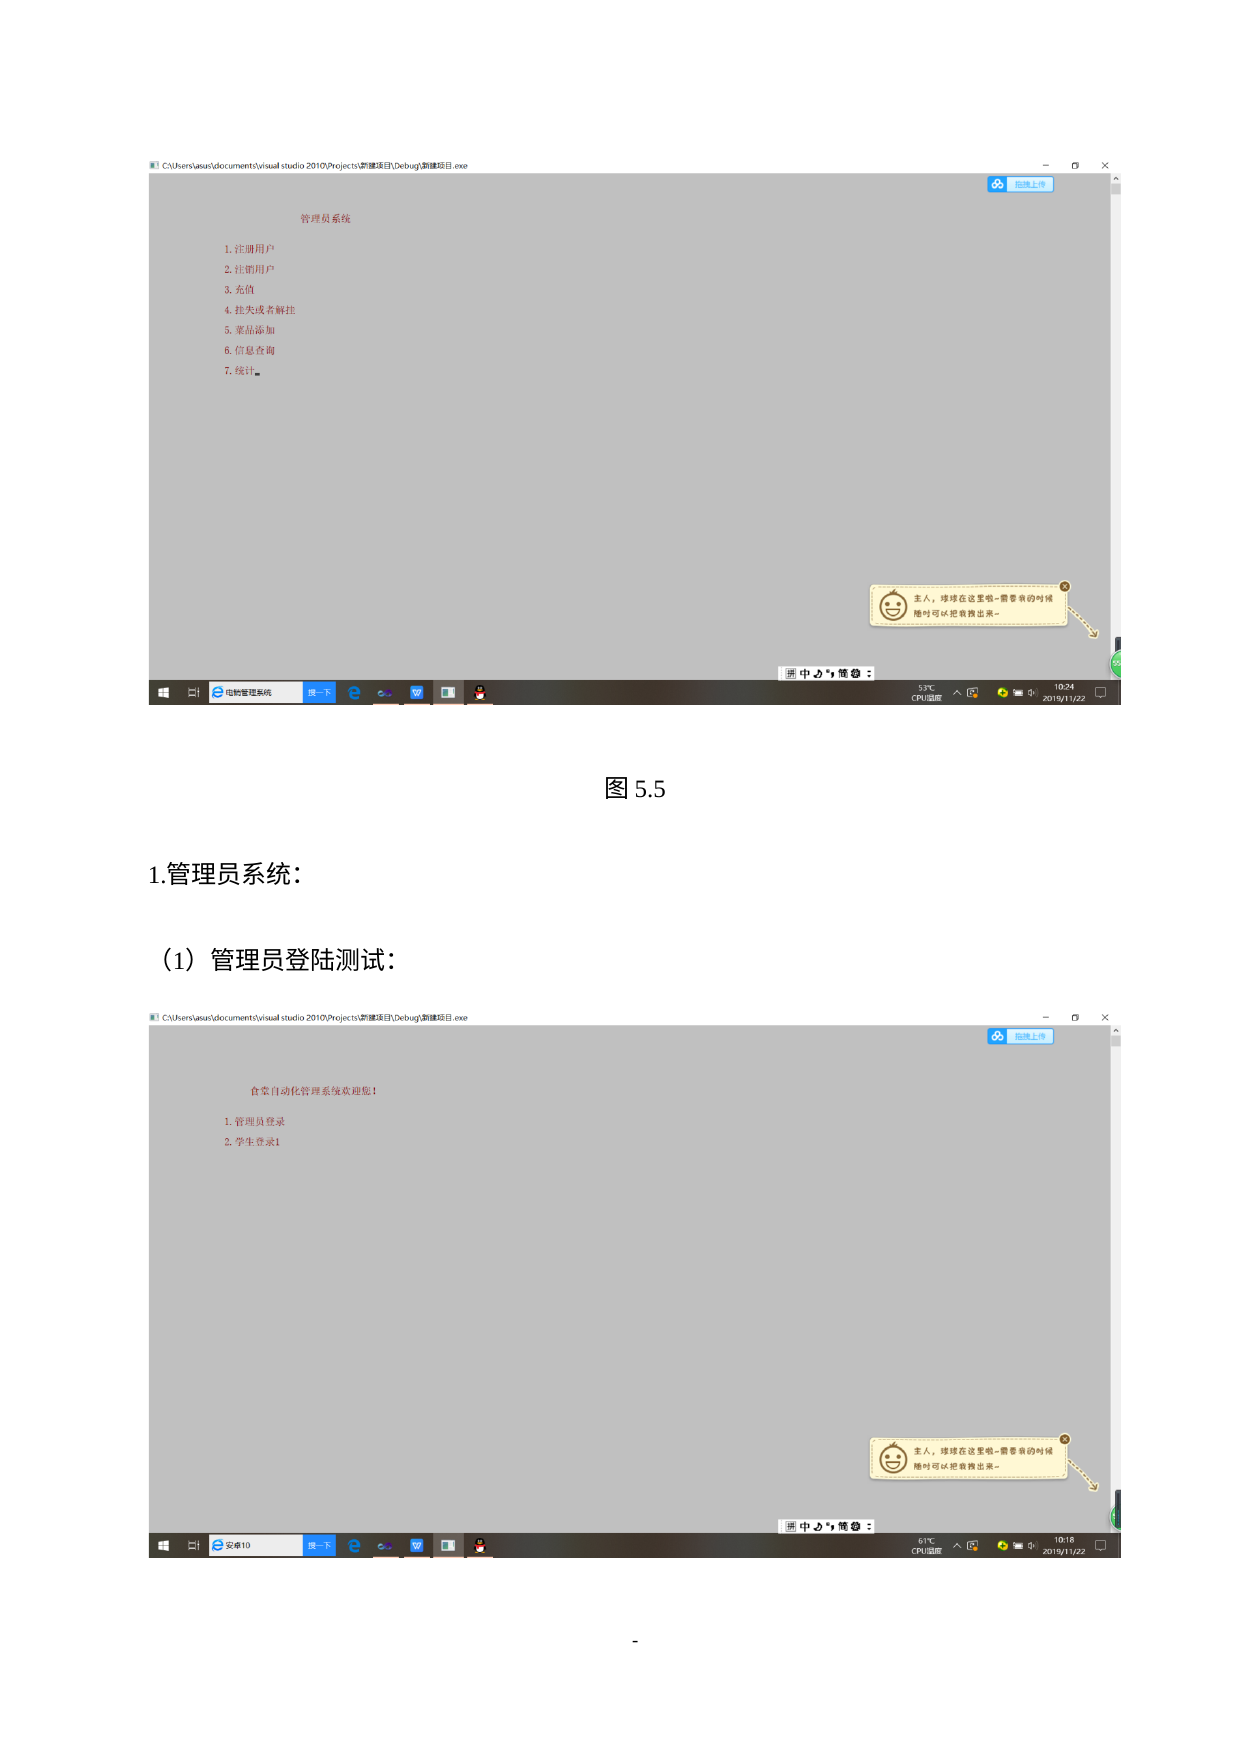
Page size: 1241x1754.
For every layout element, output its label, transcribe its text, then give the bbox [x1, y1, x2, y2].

picture [148, 1010, 1121, 1558]
text 1.管理员系统： [148, 838, 1122, 906]
text 图5.5 [148, 752, 1122, 820]
text （1）管理员登陆测试： [148, 924, 1122, 992]
picture [148, 158, 1121, 705]
